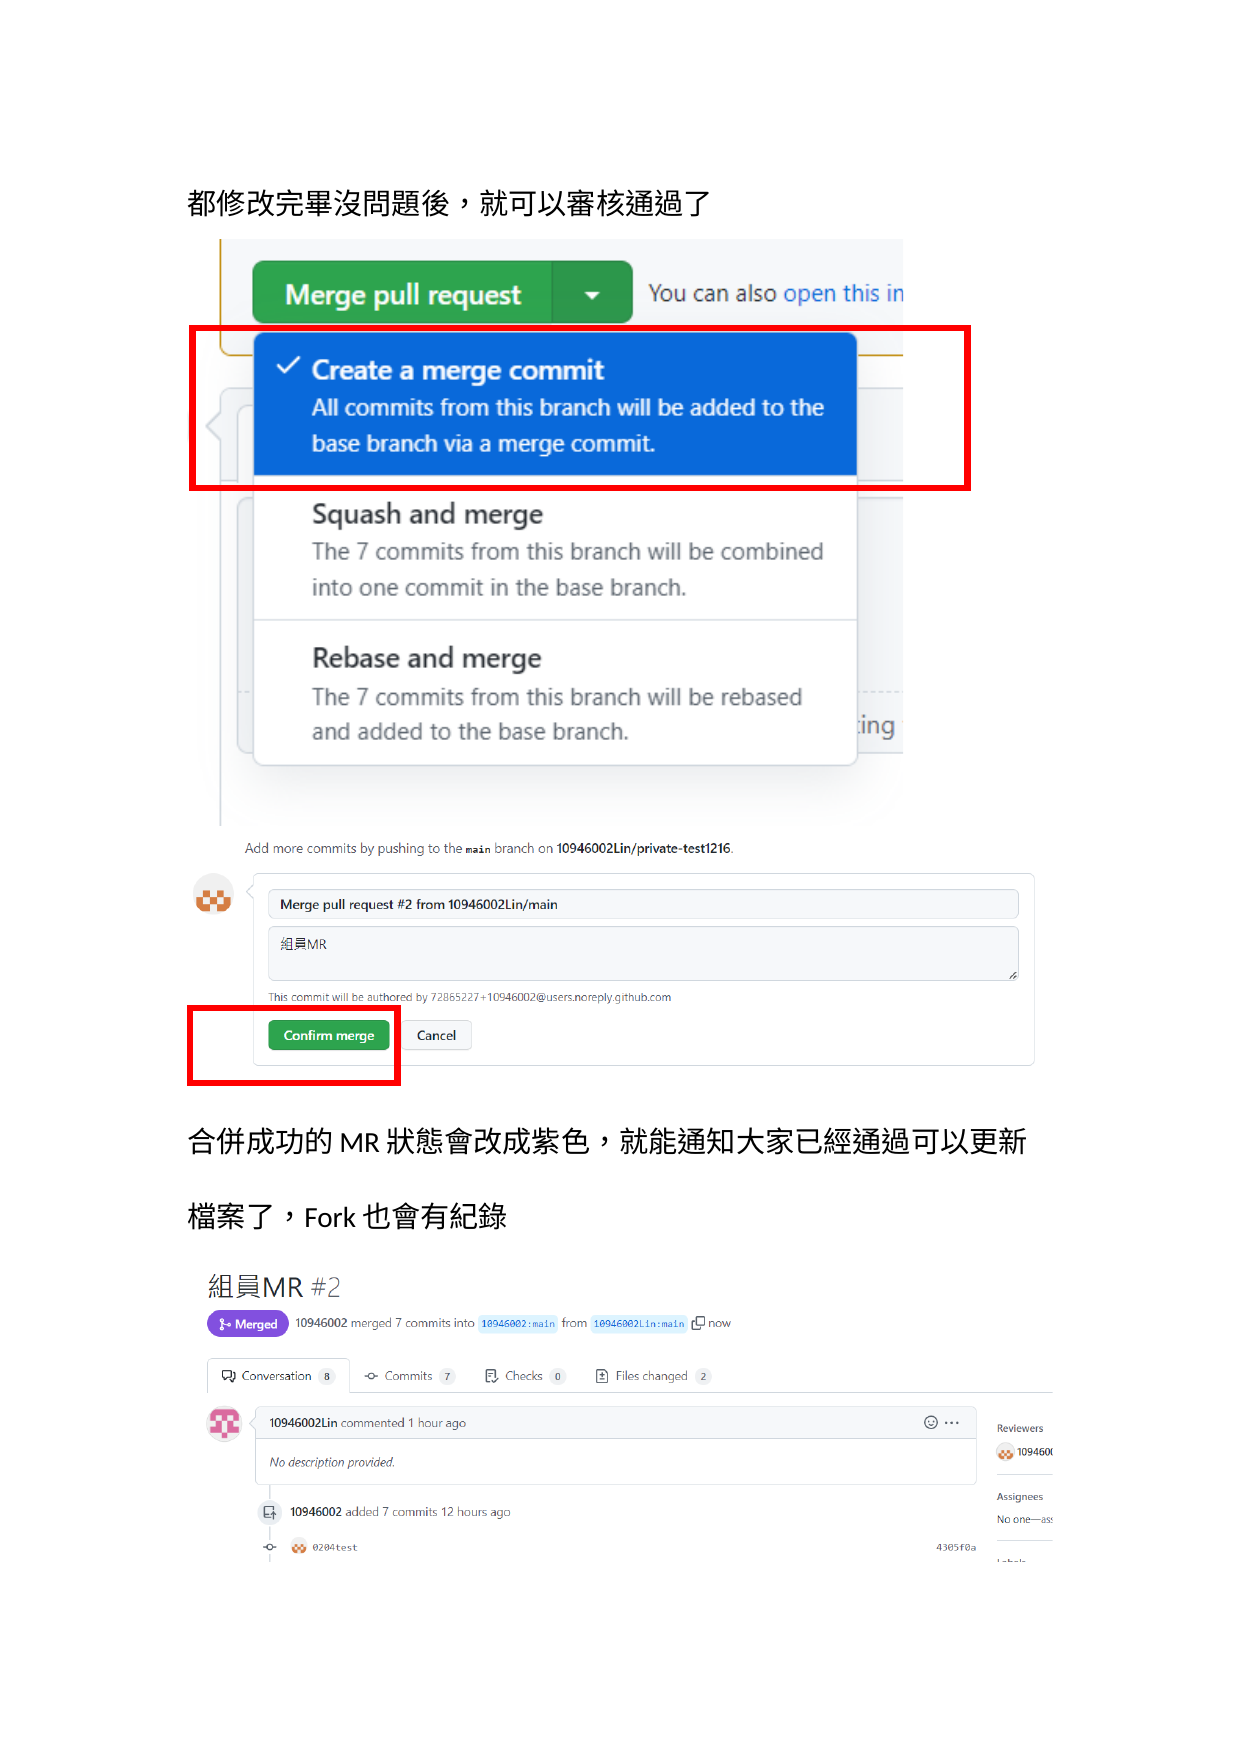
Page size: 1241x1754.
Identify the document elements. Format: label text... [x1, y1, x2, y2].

picture [193, 1011, 394, 1073]
picture [187, 1252, 1053, 1562]
picture [187, 839, 1053, 1073]
picture [187, 239, 904, 826]
text 都修改完畢沒問題後，就可以審核通過了 [187, 164, 1053, 239]
text 合併成功的MR狀態會改成紫色，就能通知大家已經通過可以更新檔案了，Fork也會有紀錄 [187, 1102, 1053, 1252]
picture [196, 331, 904, 485]
